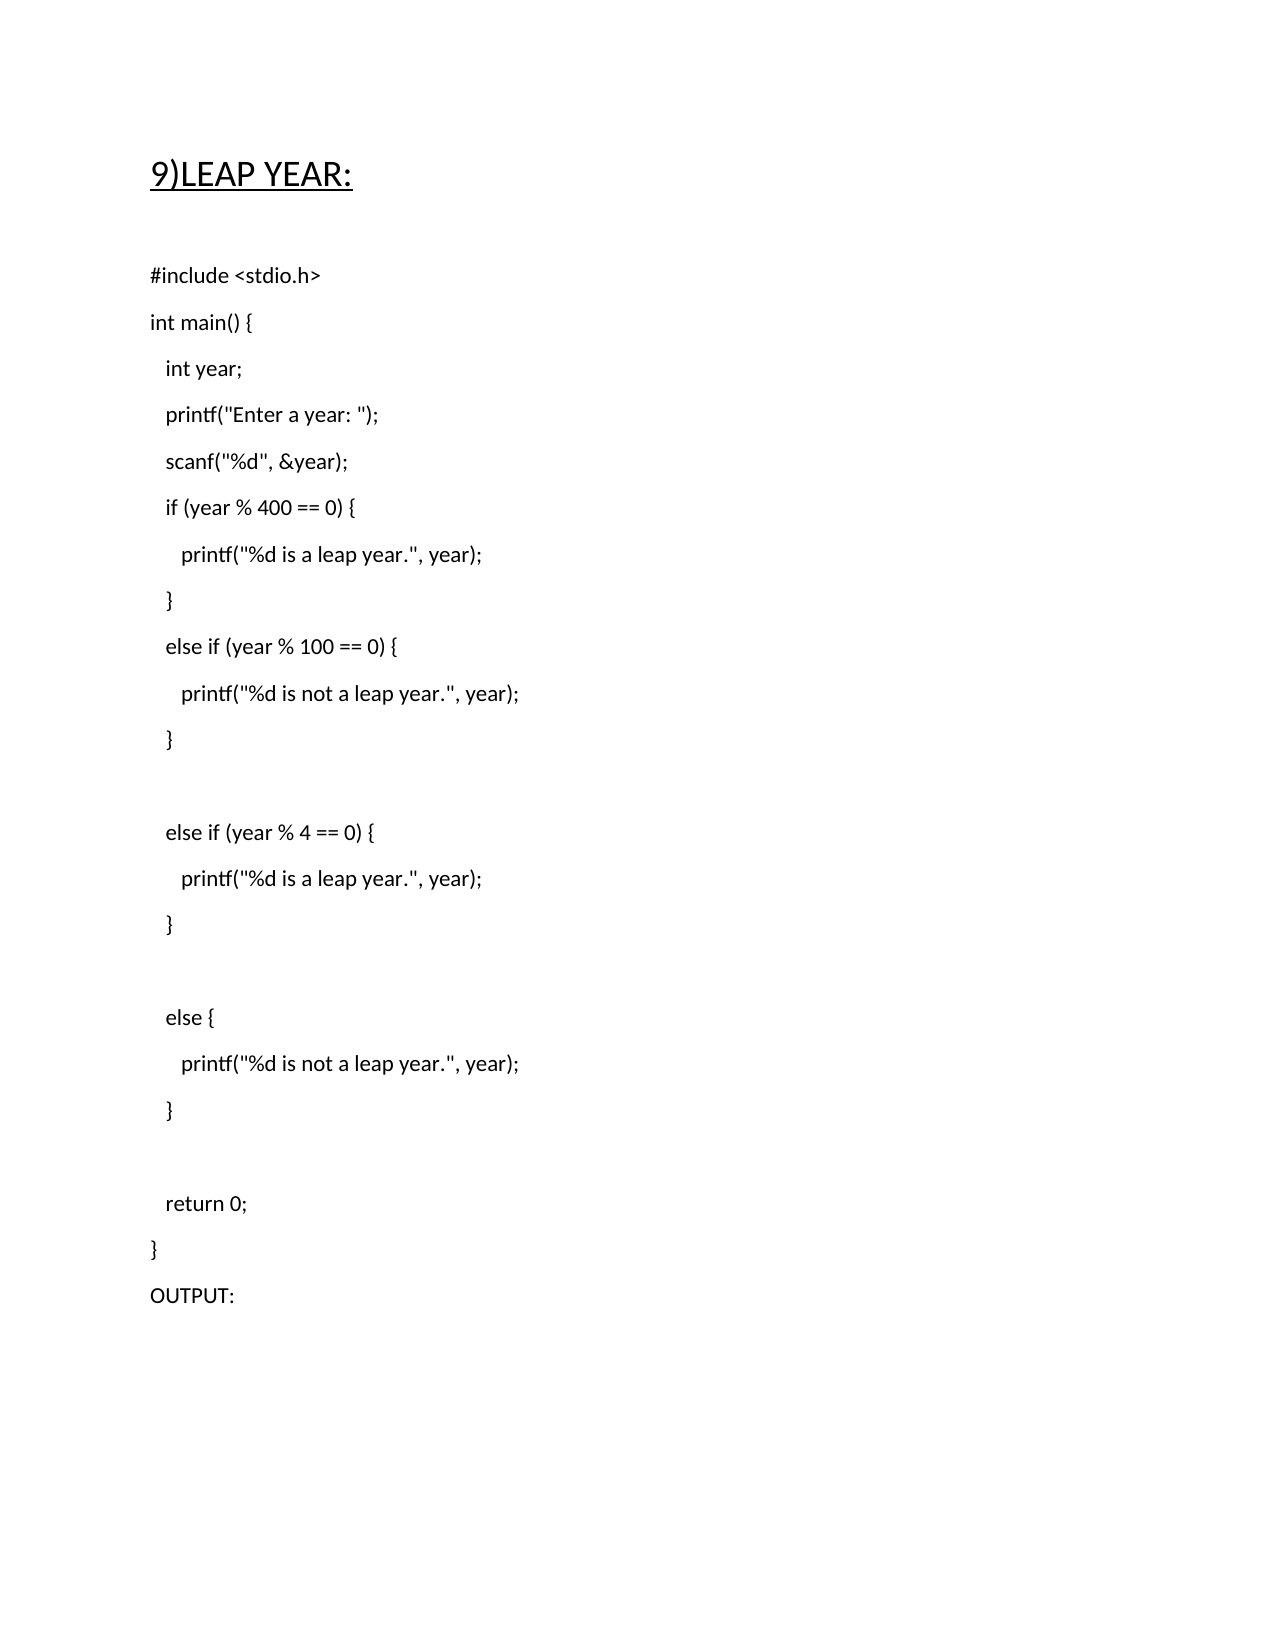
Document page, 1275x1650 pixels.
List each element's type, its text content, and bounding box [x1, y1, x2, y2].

text #include <stdio.h> [150, 262, 1125, 289]
text int year; [150, 354, 1125, 382]
text OUTPUT: [150, 1281, 1125, 1309]
text else if (year % 100 == 0) { [150, 632, 1125, 660]
text scanf("%d", &year); [150, 447, 1125, 475]
text } [150, 586, 1125, 614]
text } [150, 725, 1125, 753]
text if (year % 400 == 0) { [150, 493, 1125, 521]
text 9)LEAP YEAR: [150, 150, 1125, 196]
text int main() { [150, 308, 1125, 336]
text else { [150, 1003, 1125, 1031]
text printf("%d is not a leap year.", year); [150, 679, 1125, 707]
text else if (year % 4 == 0) { [150, 818, 1125, 846]
text } [150, 1096, 1125, 1124]
text return 0; [150, 1189, 1125, 1217]
text printf("%d is not a leap year.", year); [150, 1049, 1125, 1078]
text printf("%d is a leap year.", year); [150, 864, 1125, 892]
text } [150, 911, 1125, 938]
text printf("Enter a year: "); [150, 401, 1125, 429]
text printf("%d is a leap year.", year); [150, 540, 1125, 568]
text } [150, 1235, 1125, 1263]
